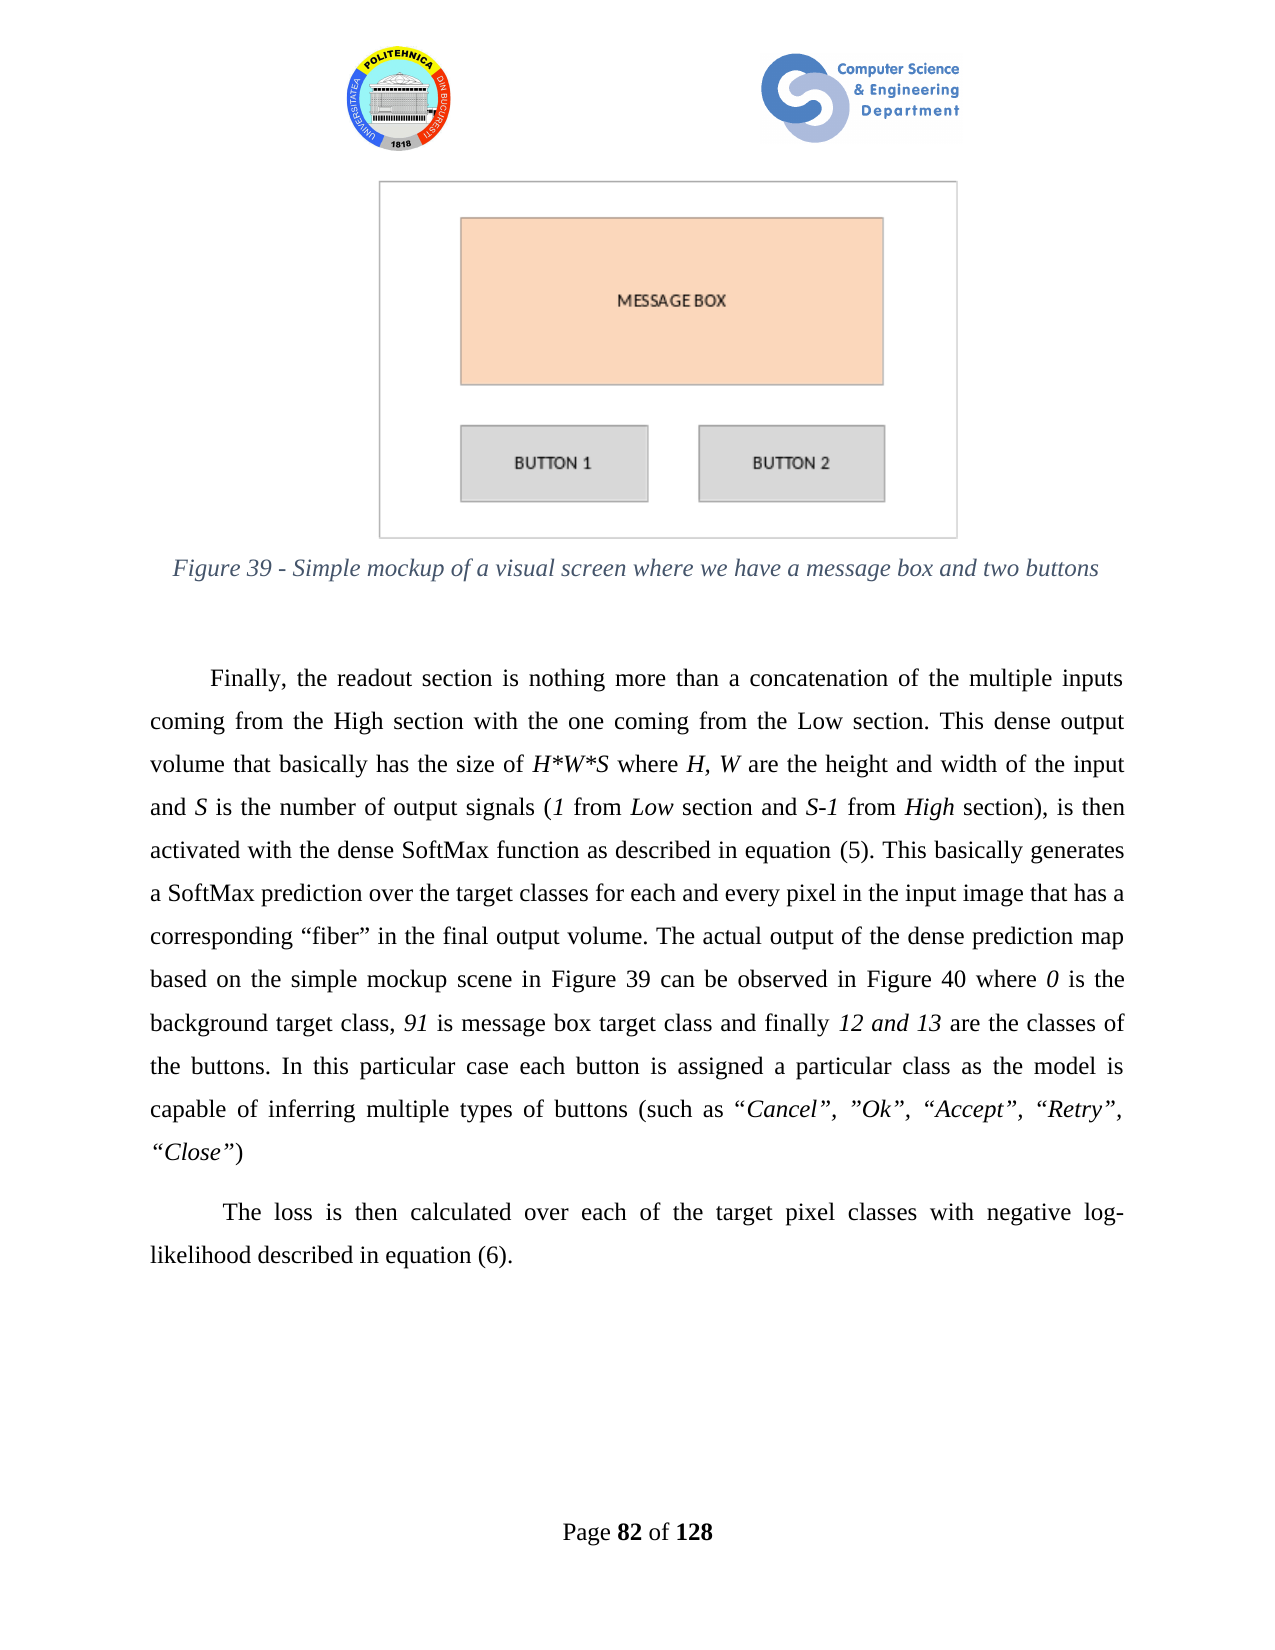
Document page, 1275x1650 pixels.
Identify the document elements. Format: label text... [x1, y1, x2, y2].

picture [760, 53, 963, 144]
picture [346, 46, 451, 151]
text Finally, the readout section is nothing more than a concatenation of the multiple inputs coming from the High section with the one coming from the Low section. This dense output volume that basically has the size of H*W*S where H, W are the height and width of the input and S is the number of output signals (1 from Low section and S-1 from High section), is then activated with the dense SoftMax function as described in equation (5). This basically generates a SoftMax prediction over the target classes for each and every pixel in the input image that has a corresponding “fiber” in the final output volume. The actual output of the dense prediction map based on the simple mockup scene in Figure 36 can be observed in Figure 37 where 0 is the background target class, 91 is message box target class and finally 12 and 13 are the classes of the buttons. In this particular case each button is assigned a particular class as the model is capable of inferring multiple types of buttons (such as “Cancel”, ”Ok”, “Accept”, “Retry”, “Close”) [150, 663, 1125, 1166]
table_cell Figure 39 - Simple mockup of a visual screen where we have a message box and two buttons [150, 553, 1124, 603]
text The loss is then calculated over each of the target pixel classes with negative log-likelihood described in equation (6). [150, 1197, 1125, 1269]
table_header [150, 179, 1124, 553]
